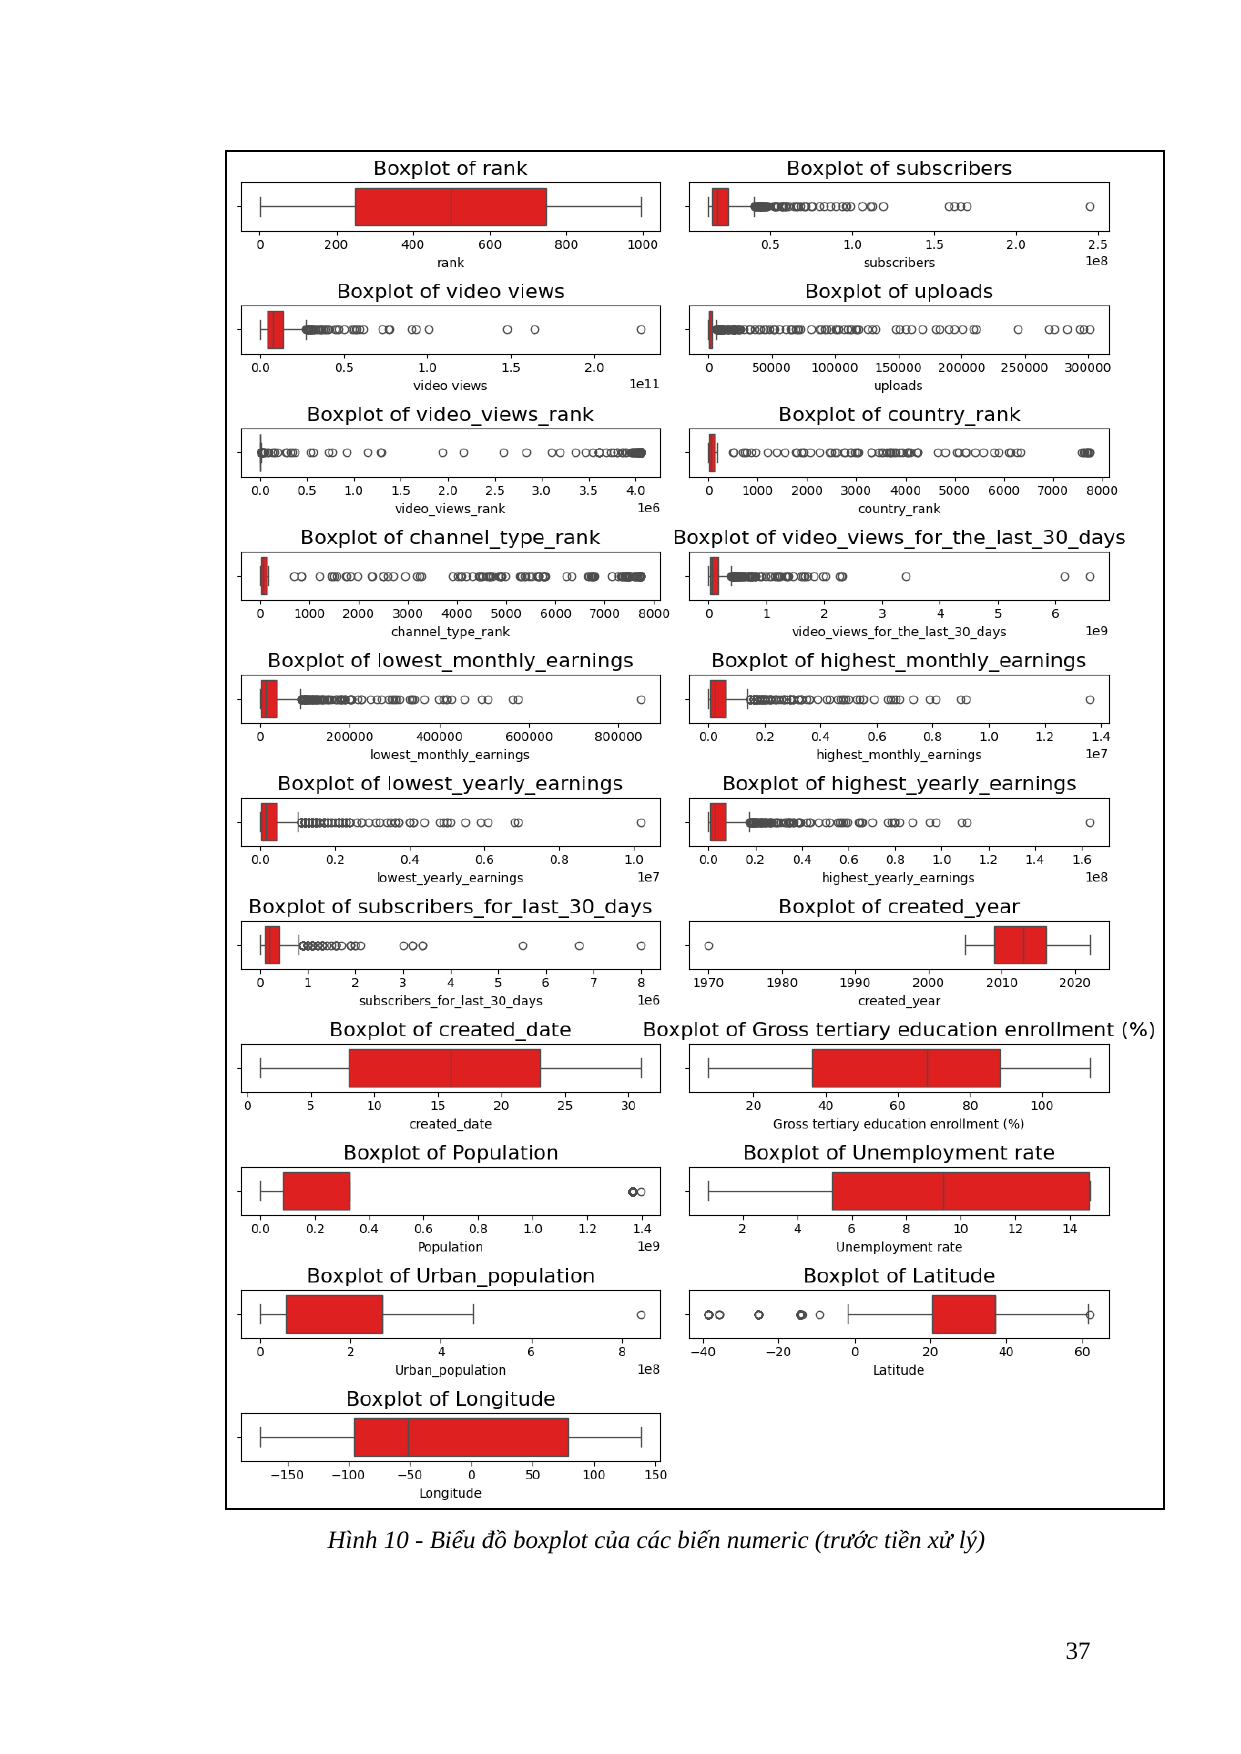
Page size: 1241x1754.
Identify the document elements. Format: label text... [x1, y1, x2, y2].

text Hình 10 - Biểu đồ boxplot của các biến numeric (trước tiền xử lý) [225, 1525, 1090, 1553]
picture [227, 152, 1163, 1508]
